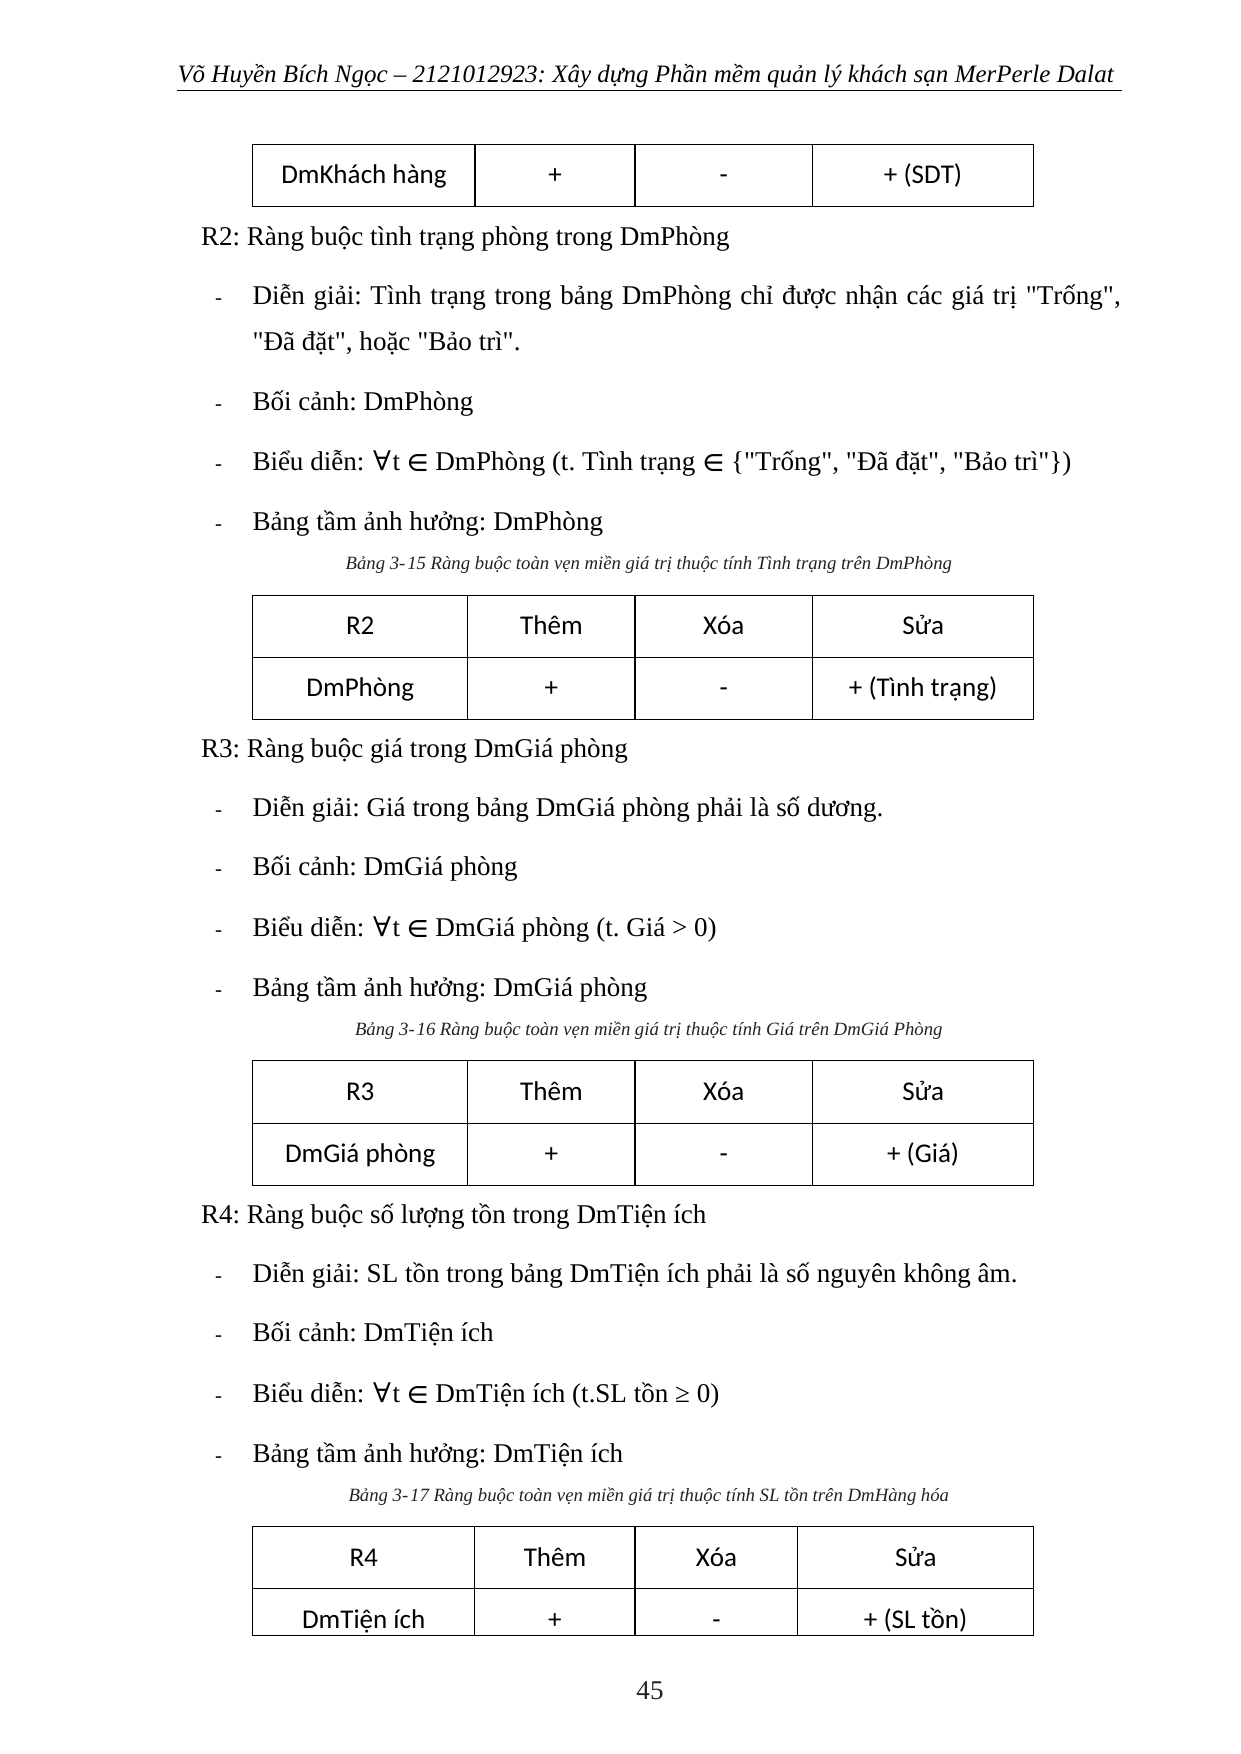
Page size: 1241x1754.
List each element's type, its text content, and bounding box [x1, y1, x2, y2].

table_header Thêm [468, 1061, 634, 1122]
table_header Sửa [813, 1061, 1033, 1122]
table_header Xóa [636, 596, 812, 657]
table_cell DmKhách hàng [253, 145, 474, 206]
table_cell + [475, 1589, 634, 1635]
table_cell + (SL tồn) [798, 1589, 1033, 1635]
table_header R3 [253, 1061, 467, 1122]
table_cell - [636, 1124, 812, 1184]
list Biểu diễn: ∀t ∈ DmPhòng (t. Tình trạng ∈ {"Trống", "Đã đặt", "Bảo trì"}) [215, 444, 1122, 477]
list Bảng tầm ảnh hưởng: DmPhòng [215, 505, 1122, 537]
table_header Thêm [475, 1527, 634, 1588]
table_header Sửa [813, 596, 1033, 657]
table_header Sửa [798, 1527, 1033, 1588]
table_cell DmGiá phòng [253, 1124, 467, 1184]
list Diễn giải: Giá trong bảng DmGiá phòng phải là số dương. [215, 791, 1122, 822]
text R4: Ràng buộc số lượng tồn trong DmTiện ích [177, 1198, 1122, 1229]
table_cell DmTiện ích [253, 1589, 474, 1635]
table_cell - [636, 145, 812, 206]
table_cell - [636, 1589, 797, 1635]
table_cell + [468, 658, 634, 719]
table_cell + (Giá) [813, 1124, 1033, 1184]
table_header Xóa [636, 1527, 797, 1588]
text R2: Ràng buộc tình trạng phòng trong DmPhòng [177, 220, 1122, 251]
table_cell DmPhòng [253, 658, 467, 719]
table_cell + (Tình trạng) [813, 658, 1033, 719]
table_header R2 [253, 596, 467, 657]
list Biểu diễn: ∀t ∈ DmTiện ích (t.SL tồn ≥ 0) [215, 1376, 1122, 1408]
list Diễn giải: SL tồn trong bảng DmTiện ích phải là số nguyên không âm. [215, 1257, 1122, 1288]
list Bối cảnh: DmPhòng [215, 385, 1122, 416]
list Biểu diễn: ∀t ∈ DmGiá phòng (t. Giá > 0) [215, 910, 1122, 942]
list Diễn giải: Tình trạng trong bảng DmPhòng chỉ được nhận các giá trị "Trống", "Đã đặt", hoặc "Bảo trì". [215, 279, 1122, 357]
list Bảng tầm ảnh hưởng: DmGiá phòng [215, 971, 1122, 1002]
table_cell + [476, 145, 634, 206]
table_cell + [468, 1124, 634, 1184]
list Bối cảnh: DmGiá phòng [215, 851, 1122, 882]
table_header R4 [253, 1527, 474, 1588]
table_cell - [636, 658, 812, 719]
table_header Thêm [468, 596, 634, 657]
table_cell + (SDT) [813, 145, 1033, 206]
text R3: Ràng buộc giá trong DmGiá phòng [177, 732, 1122, 763]
list Bảng tầm ảnh hưởng: DmTiện ích [215, 1437, 1122, 1468]
list Bối cảnh: DmTiện ích [215, 1316, 1122, 1347]
table_header Xóa [636, 1061, 812, 1122]
